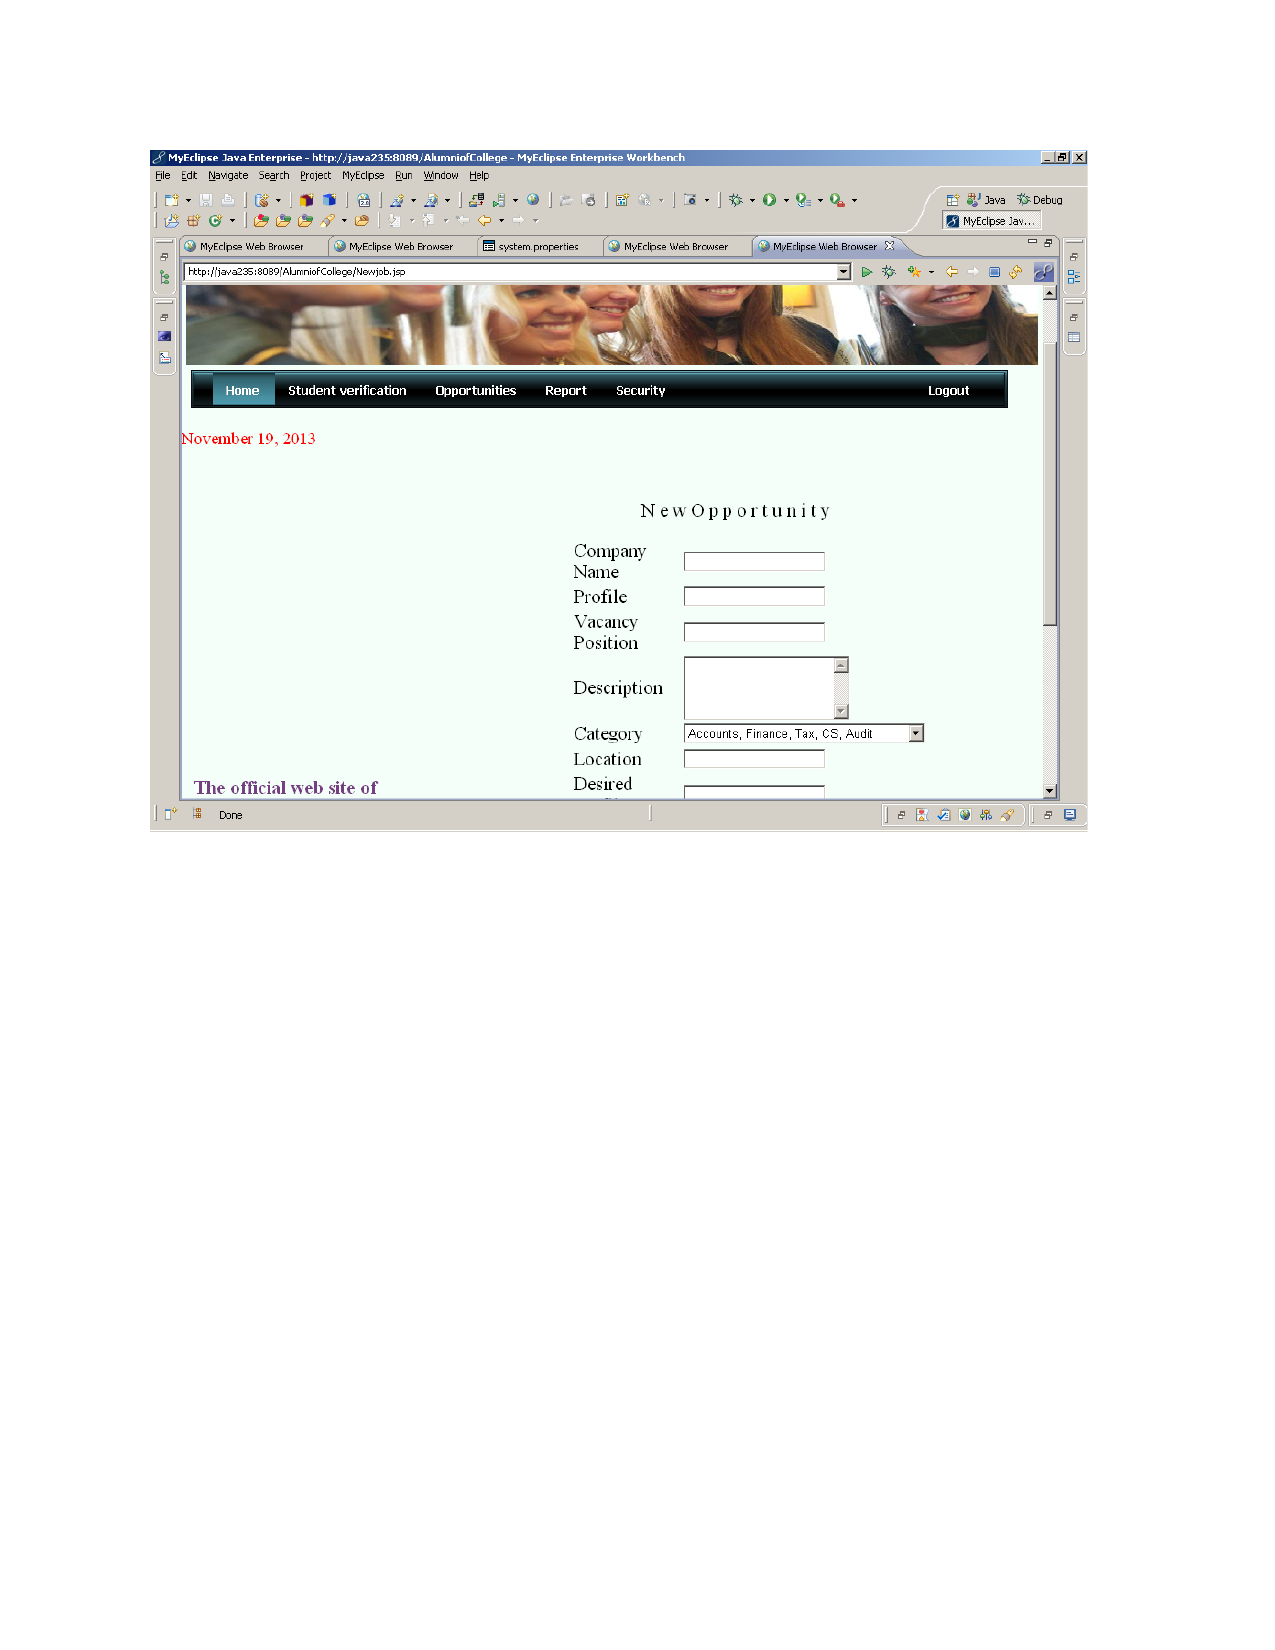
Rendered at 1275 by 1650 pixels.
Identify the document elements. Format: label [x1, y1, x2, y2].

picture [150, 150, 1088, 832]
